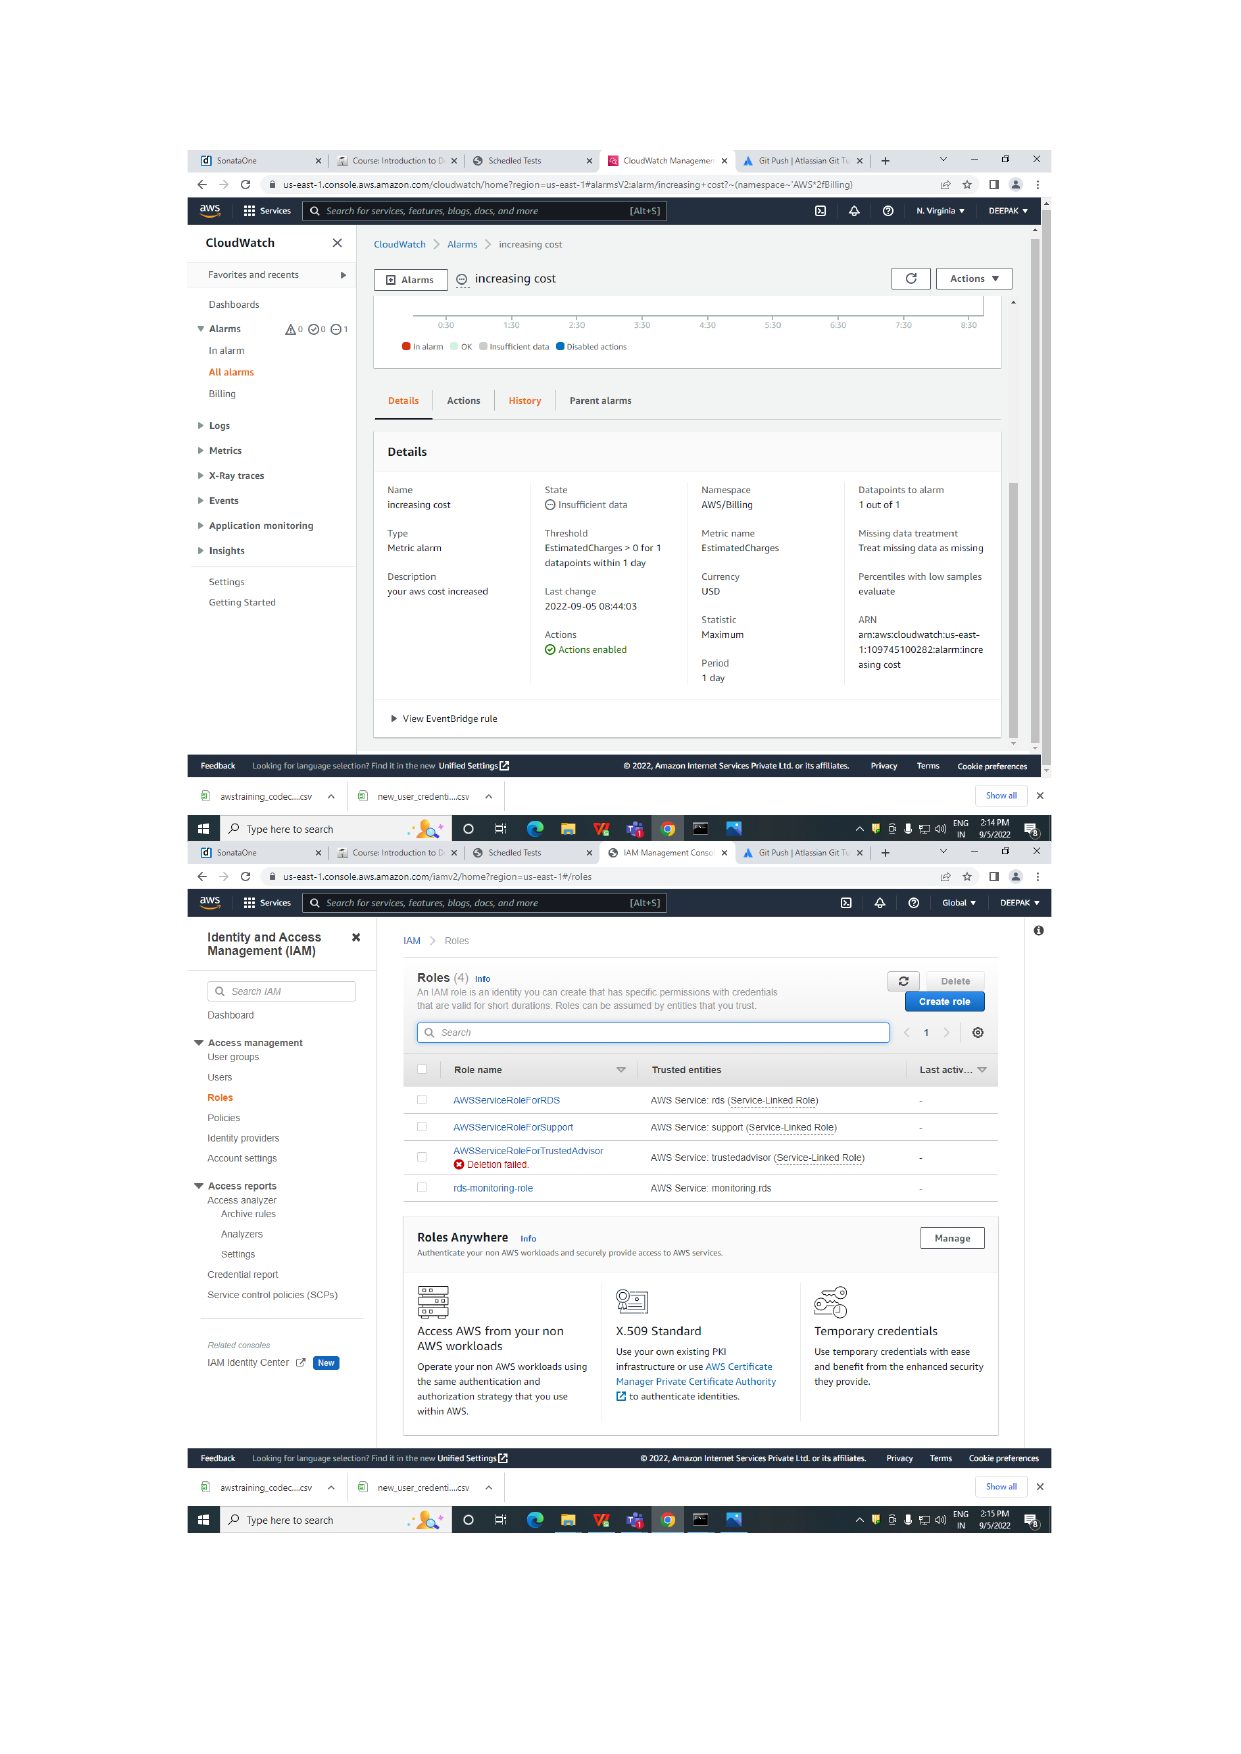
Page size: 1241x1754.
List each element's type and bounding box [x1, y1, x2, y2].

picture [187, 150, 1052, 1533]
